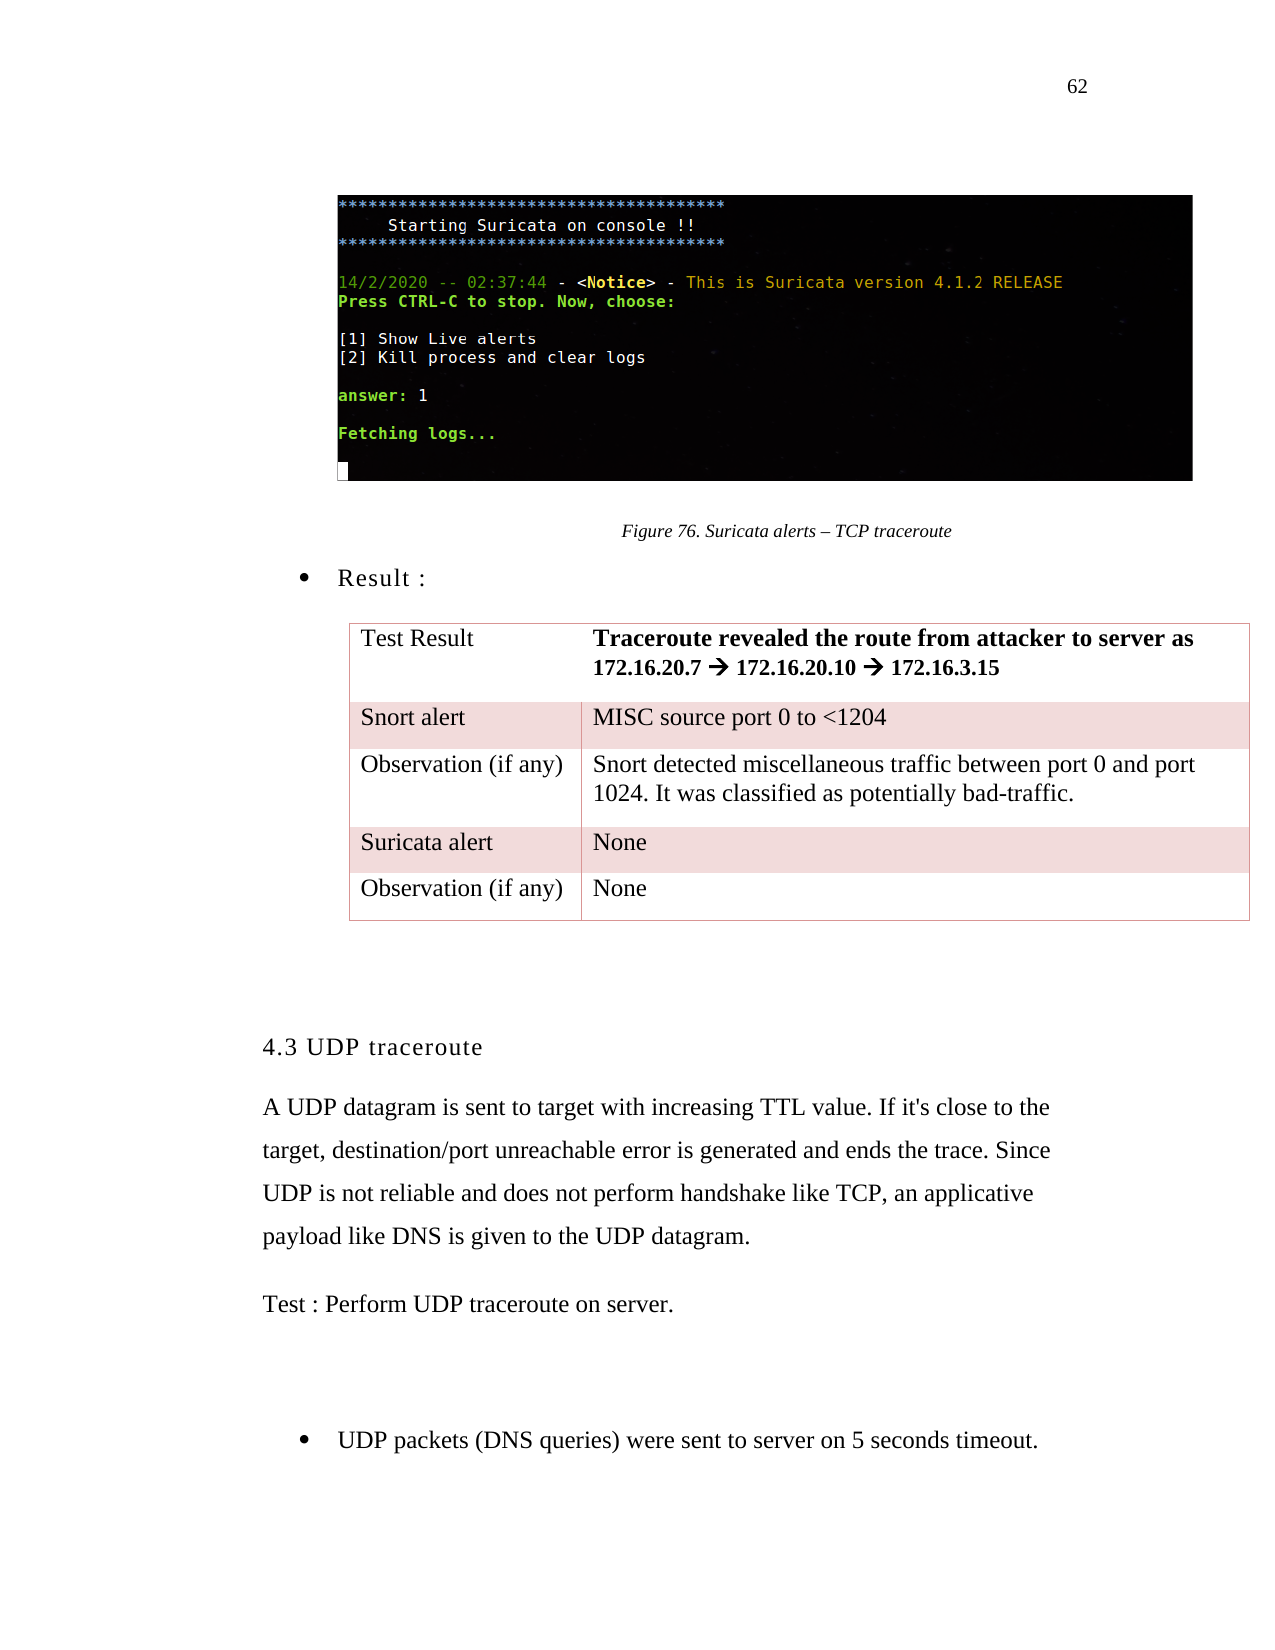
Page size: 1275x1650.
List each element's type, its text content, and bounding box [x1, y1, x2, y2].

text Test : Perform UDP traceroute on server. [262, 1289, 1087, 1318]
table_header Traceroute revealed the route from attacker to server as 172.16.20.7 172.16.20.10 172.16.3.15 [581, 624, 1249, 702]
list UDP packets (DNS queries) were sent to server on 5 seconds timeout. [300, 1425, 1087, 1454]
table_cell Suricata alert [350, 827, 581, 873]
table_cell None [582, 827, 1249, 873]
table_cell Snort alert [350, 702, 581, 749]
table_cell Observation (if any) [350, 749, 581, 827]
table_cell MISC source port 0 to <1204 [582, 702, 1249, 749]
table_cell Snort detected miscellaneous traffic between port 0 and port 1024. It was classified as potentially bad-traffic. [582, 749, 1249, 827]
subtitle Result : [300, 563, 1087, 591]
table_cell Observation (if any) [350, 873, 581, 920]
table_cell None [582, 873, 1249, 920]
table_header Test Result [350, 624, 581, 702]
subtitle 4.3 UDP traceroute [262, 1032, 1087, 1061]
picture [337, 195, 1193, 481]
text A UDP datagram is sent to target with increasing TTL value. If it's close to the target, destination/port unreachable error is generated and ends the trace. Since UDP is not reliable and does not perform handshake like TCP, an applicative payload like DNS is given to the UDP datagram. [262, 1092, 1087, 1250]
